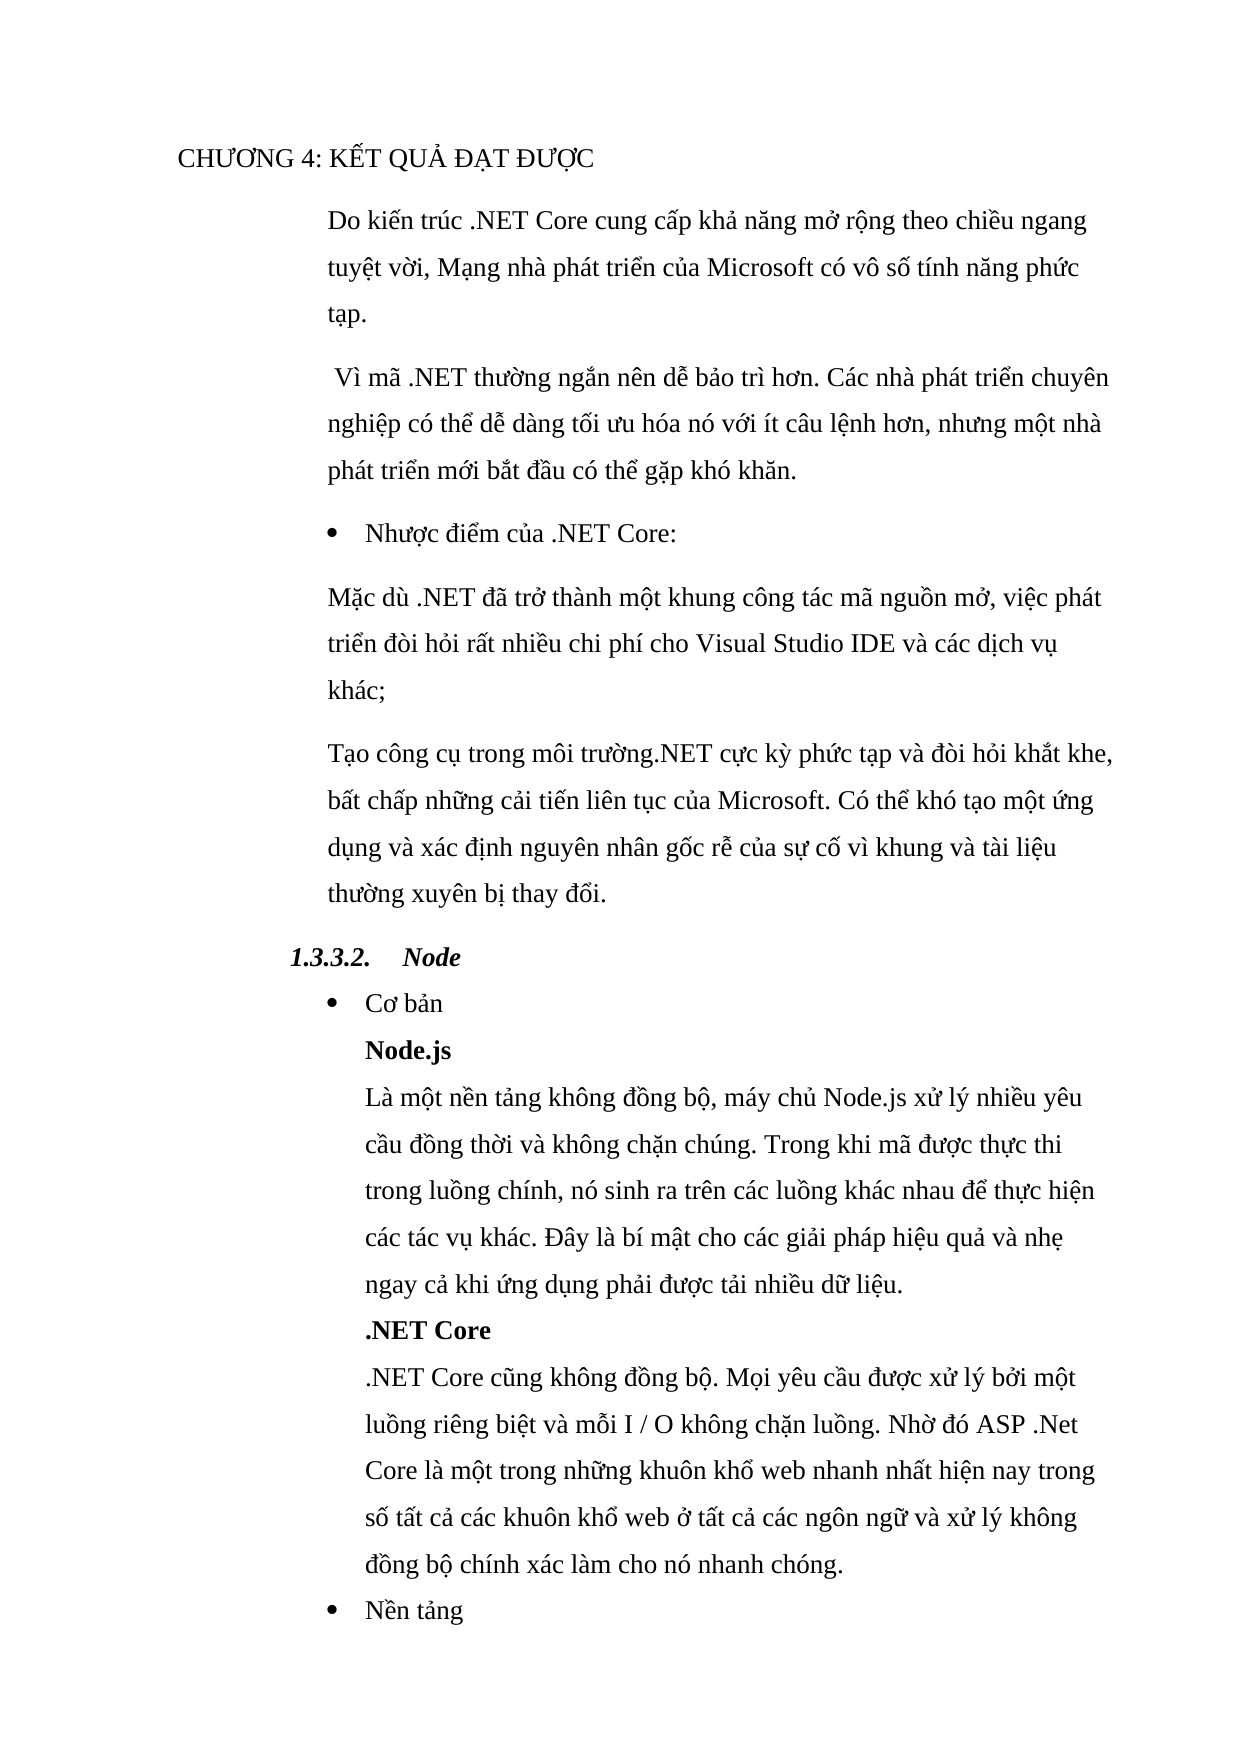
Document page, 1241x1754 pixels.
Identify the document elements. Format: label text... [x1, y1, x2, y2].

list Là một nền tảng không đồng bộ, máy chủ Node.js xử lý nhiều yêu cầu đồng thời và không chặn chúng. Trong khi mã được thực thi trong luồng chính, nó sinh ra trên các luồng khác nhau để thực hiện các tác vụ khác. Đây là bí mật cho các giải pháp hiệu quả và nhẹ ngay cả khi ứng dụng phải được tải nhiều dữ liệu. [365, 1081, 1122, 1299]
list .NET Core [365, 1314, 1122, 1346]
text Vì mã .NET thường ngắn nên dễ bảo trì hơn. Các nhà phát triển chuyên nghiệp có thể dễ dàng tối ưu hóa nó với ít câu lệnh hơn, nhưng một nhà phát triển mới bắt đầu có thể gặp khó khăn. [327, 361, 1122, 485]
list Cơ bản [327, 988, 1122, 1019]
list Nhược điểm của .NET Core: [327, 517, 1122, 549]
list Node.js [365, 1034, 1122, 1066]
text Mặc dù .NET đã trở thành một khung công tác mã nguồn mở, việc phát triển đòi hỏi rất nhiều chi phí cho Visual Studio IDE và các dịch vụ khác; [327, 581, 1122, 705]
text Tạo công cụ trong môi trường.NET cực kỳ phức tạp và đòi hỏi khắt khe, bất chấp những cải tiến liên tục của Microsoft. Có thể khó tạo một ứng dụng và xác định nguyên nhân gốc rễ của sự cố vì khung và tài liệu thường xuyên bị thay đổi. [327, 738, 1122, 909]
subtitle Node [290, 941, 1122, 972]
list Nền tảng [327, 1594, 1122, 1626]
list .NET Core cũng không đồng bộ. Mọi yêu cầu được xử lý bởi một luồng riêng biệt và mỗi I / O không chặn luồng. Nhờ đó ASP .Net Core là một trong những khuôn khổ web nhanh nhất hiện nay trong số tất cả các khuôn khổ web ở tất cả các ngôn ngữ và xử lý không đồng bộ chính xác làm cho nó nhanh chóng. [365, 1361, 1122, 1579]
text Do kiến ​​trúc .NET Core cung cấp khả năng mở rộng theo chiều ngang tuyệt vời, Mạng nhà phát triển của Microsoft có vô số tính năng phức tạp. [327, 204, 1122, 328]
